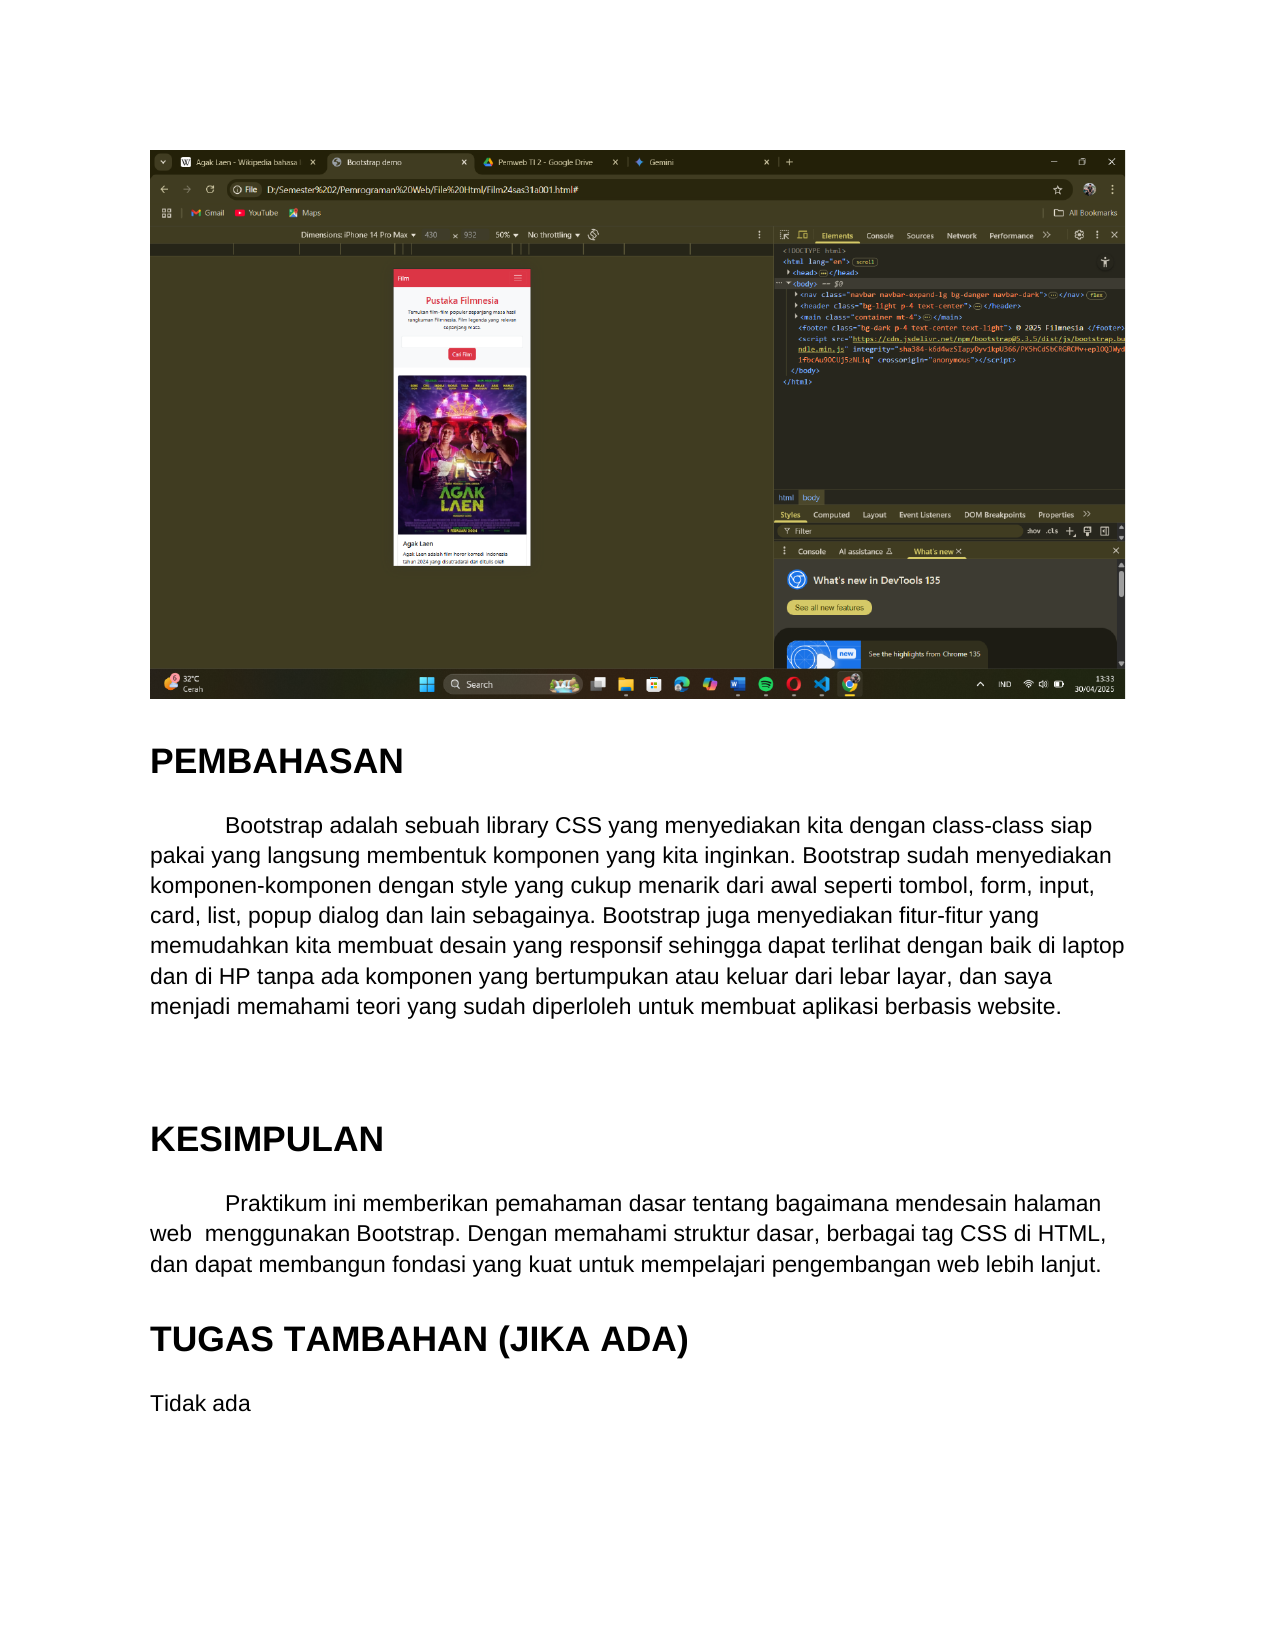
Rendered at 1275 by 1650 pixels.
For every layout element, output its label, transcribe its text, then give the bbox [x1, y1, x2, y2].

text Tidak ada [150, 1390, 1125, 1416]
subtitle KESIMPULAN [150, 1118, 1125, 1159]
subtitle TUGAS TAMBAHAN (JIKA ADA) [150, 1318, 1125, 1359]
subtitle PEMBAHASAN [150, 740, 1125, 781]
picture [150, 150, 1125, 699]
text Bootstrap adalah sebuah library CSS yang menyediakan kita dengan class-class siap pakai yang langsung membentuk komponen yang kita inginkan. Bootstrap sudah menyediakan komponen-komponen dengan style yang cukup menarik dari awal seperti tombol, form, input, card, list, popup dialog dan lain sebagainya. Bootstrap juga menyediakan fitur-fitur yang memudahkan kita membuat desain yang responsif sehingga dapat terlihat dengan baik di laptop dan di HP tanpa ada komponen yang bertumpukan atau keluar dari lebar layar, dan saya menjadi memahami teori yang sudah diperloleh untuk membuat aplikasi berbasis website. [150, 812, 1125, 1019]
text Praktikum ini memberikan pemahaman dasar tentang bagaimana mendesain halaman web menggunakan Bootstrap. Dengan memahami struktur dasar, berbagai tag CSS di HTML, dan dapat membangun fondasi yang kuat untuk mempelajari pengembangan web lebih lanjut. [150, 1190, 1125, 1277]
